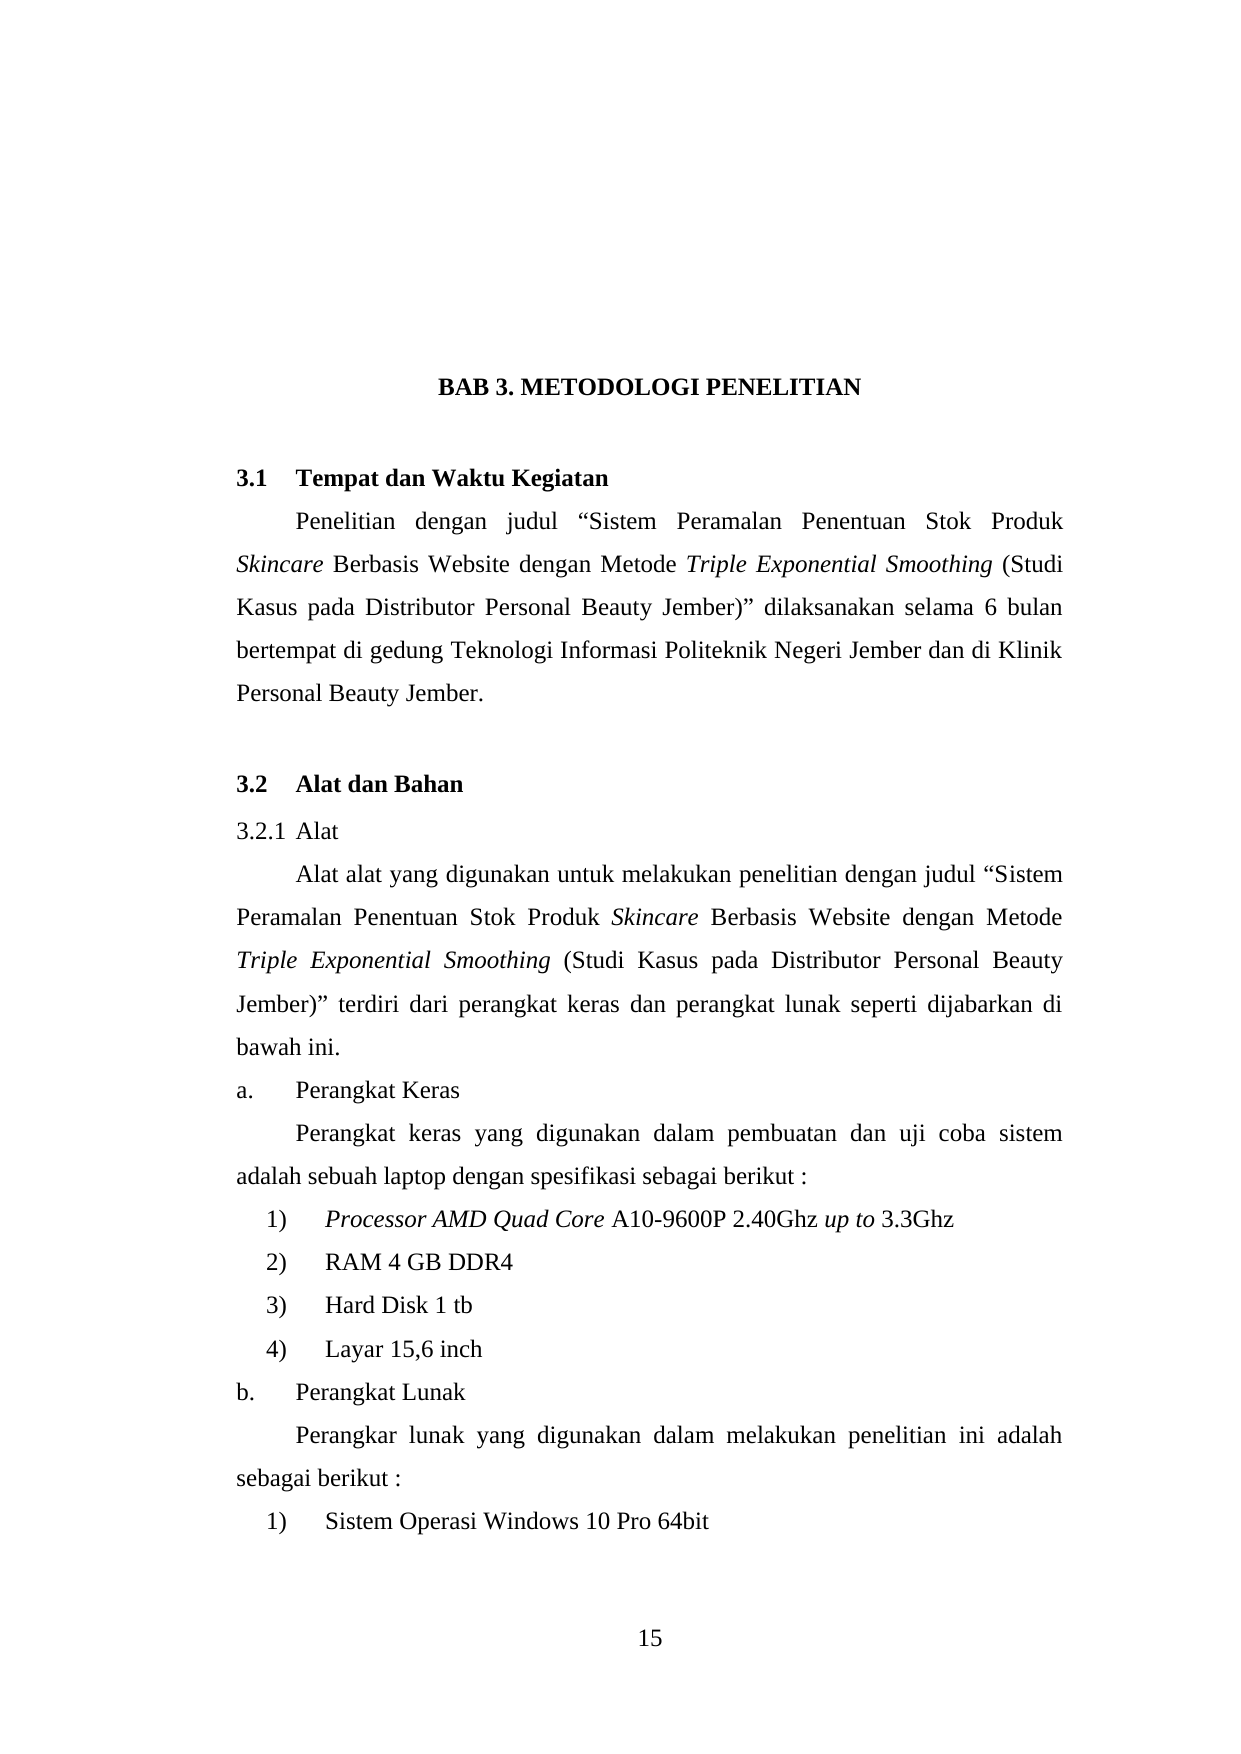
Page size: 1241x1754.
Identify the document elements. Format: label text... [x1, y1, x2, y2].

text Alat alat yang digunakan untuk melakukan penelitian dengan judul “Sistem Peramalan Penentuan Stok Produk Skincare Berbasis Website dengan Metode Triple Exponential Smoothing (Studi Kasus pada Distributor Personal Beauty Jember)” terdiri dari perangkat keras dan perangkat lunak seperti dijabarkan di bawah ini. [236, 859, 1063, 1061]
list Perangkar lunak yang digunakan dalam melakukan penelitian ini adalah sebagai berikut : [236, 1420, 1063, 1492]
list Perangkat Keras [236, 1075, 1063, 1104]
list Alat [236, 816, 1063, 845]
subtitle BAB 3. METODOLOGI PENELITIAN [236, 372, 1063, 401]
list Processor AMD Quad Core A10-9600P 2.40Ghz up to 3.3Ghz [266, 1204, 1063, 1233]
list Alat dan Bahan [236, 769, 1063, 798]
list Perangkat Lunak [236, 1377, 1063, 1406]
list Sistem Operasi Windows 10 Pro 64bit [266, 1506, 1063, 1535]
list Hard Disk 1 tb [266, 1291, 1063, 1319]
list Layar 15,6 inch [266, 1334, 1063, 1362]
list Tempat dan Waktu Kegiatan [236, 463, 1063, 492]
list Perangkat keras yang digunakan dalam pembuatan dan uji coba sistem adalah sebuah laptop dengan spesifikasi sebagai berikut : [236, 1118, 1063, 1190]
list RAM 4 GB DDR4 [266, 1247, 1063, 1276]
text Penelitian dengan judul “Sistem Peramalan Penentuan Stok Produk Skincare Berbasis Website dengan Metode Triple Exponential Smoothing (Studi Kasus pada Distributor Personal Beauty Jember)” dilaksanakan selama 6 bulan bertempat di gedung Teknologi Informasi Politeknik Negeri Jember dan di Klinik Personal Beauty Jember. [236, 506, 1063, 707]
